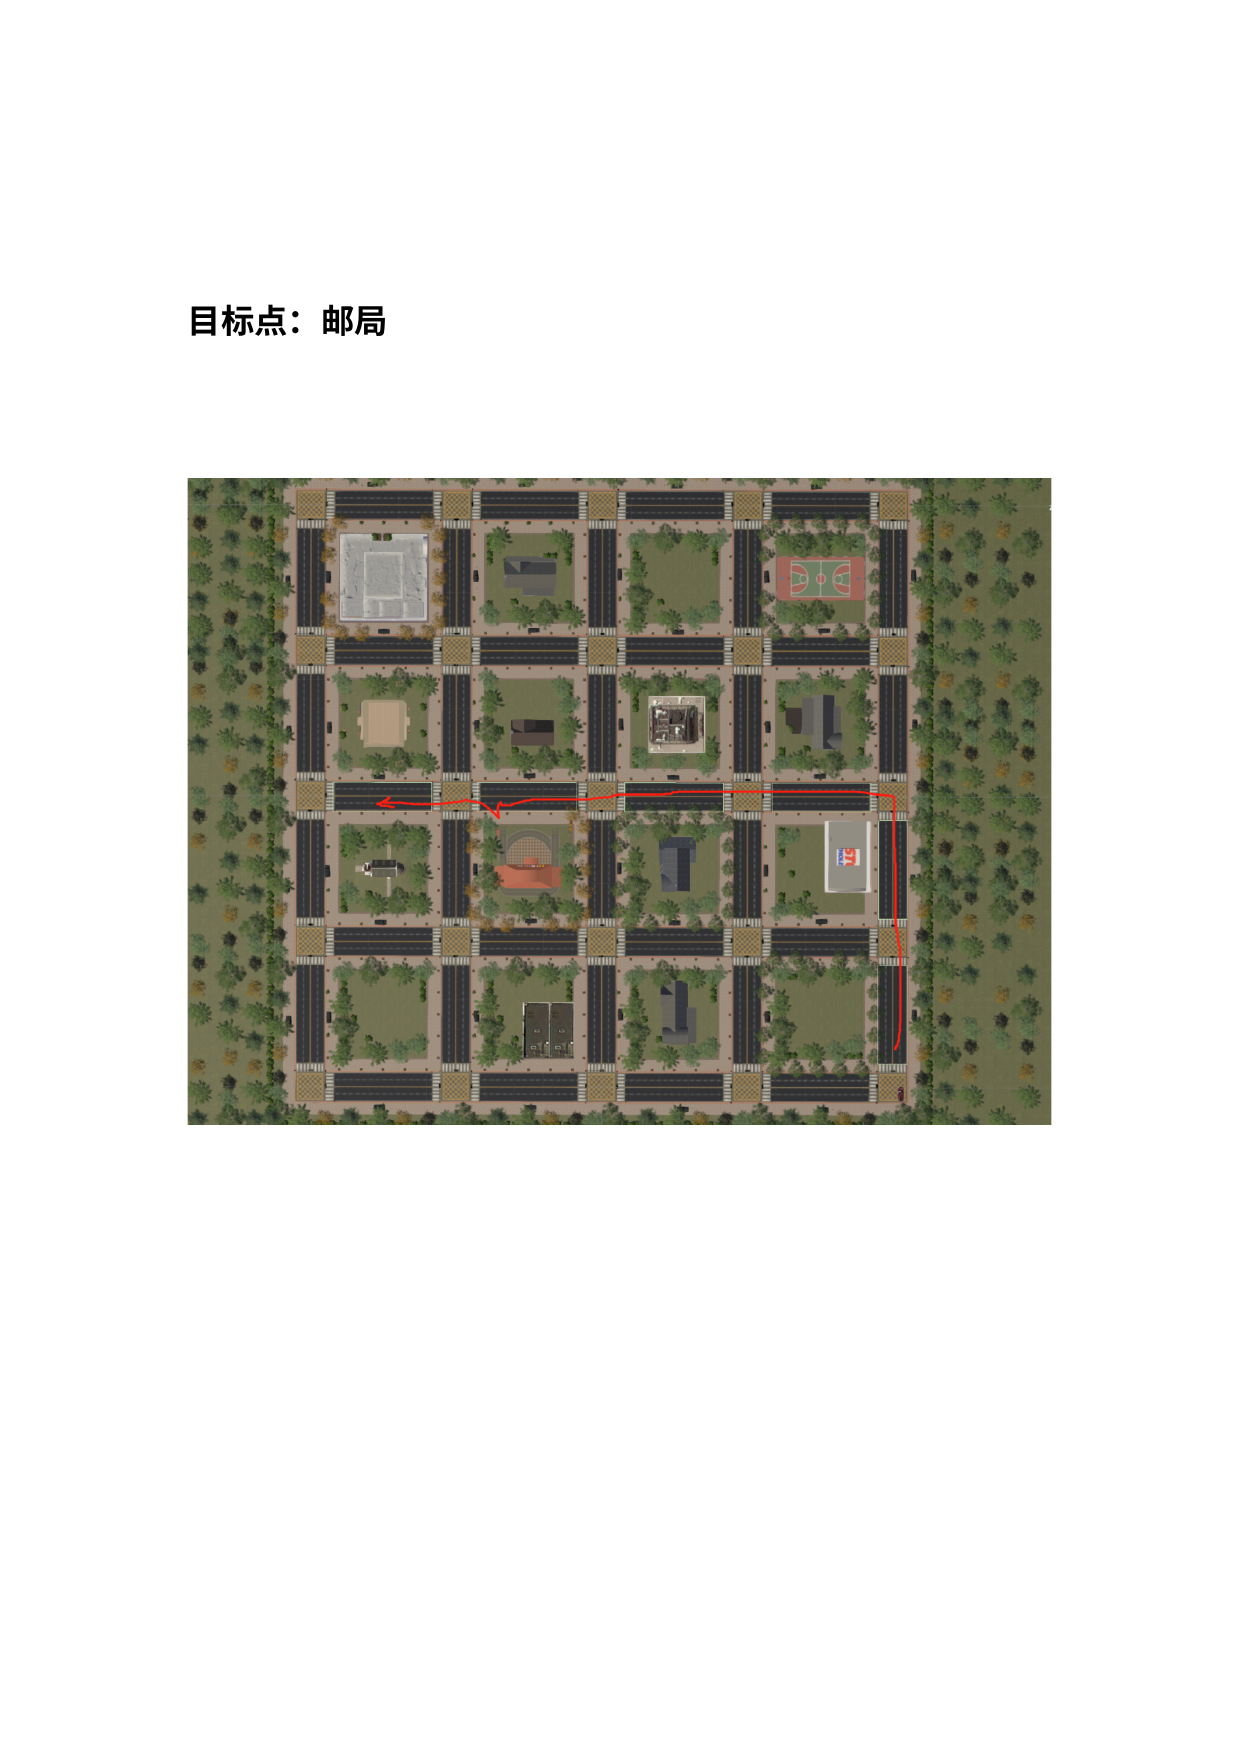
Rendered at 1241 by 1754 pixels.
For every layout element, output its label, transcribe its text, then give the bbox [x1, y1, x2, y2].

subtitle 目标点：邮局 [187, 287, 1053, 352]
picture [187, 478, 1052, 1125]
